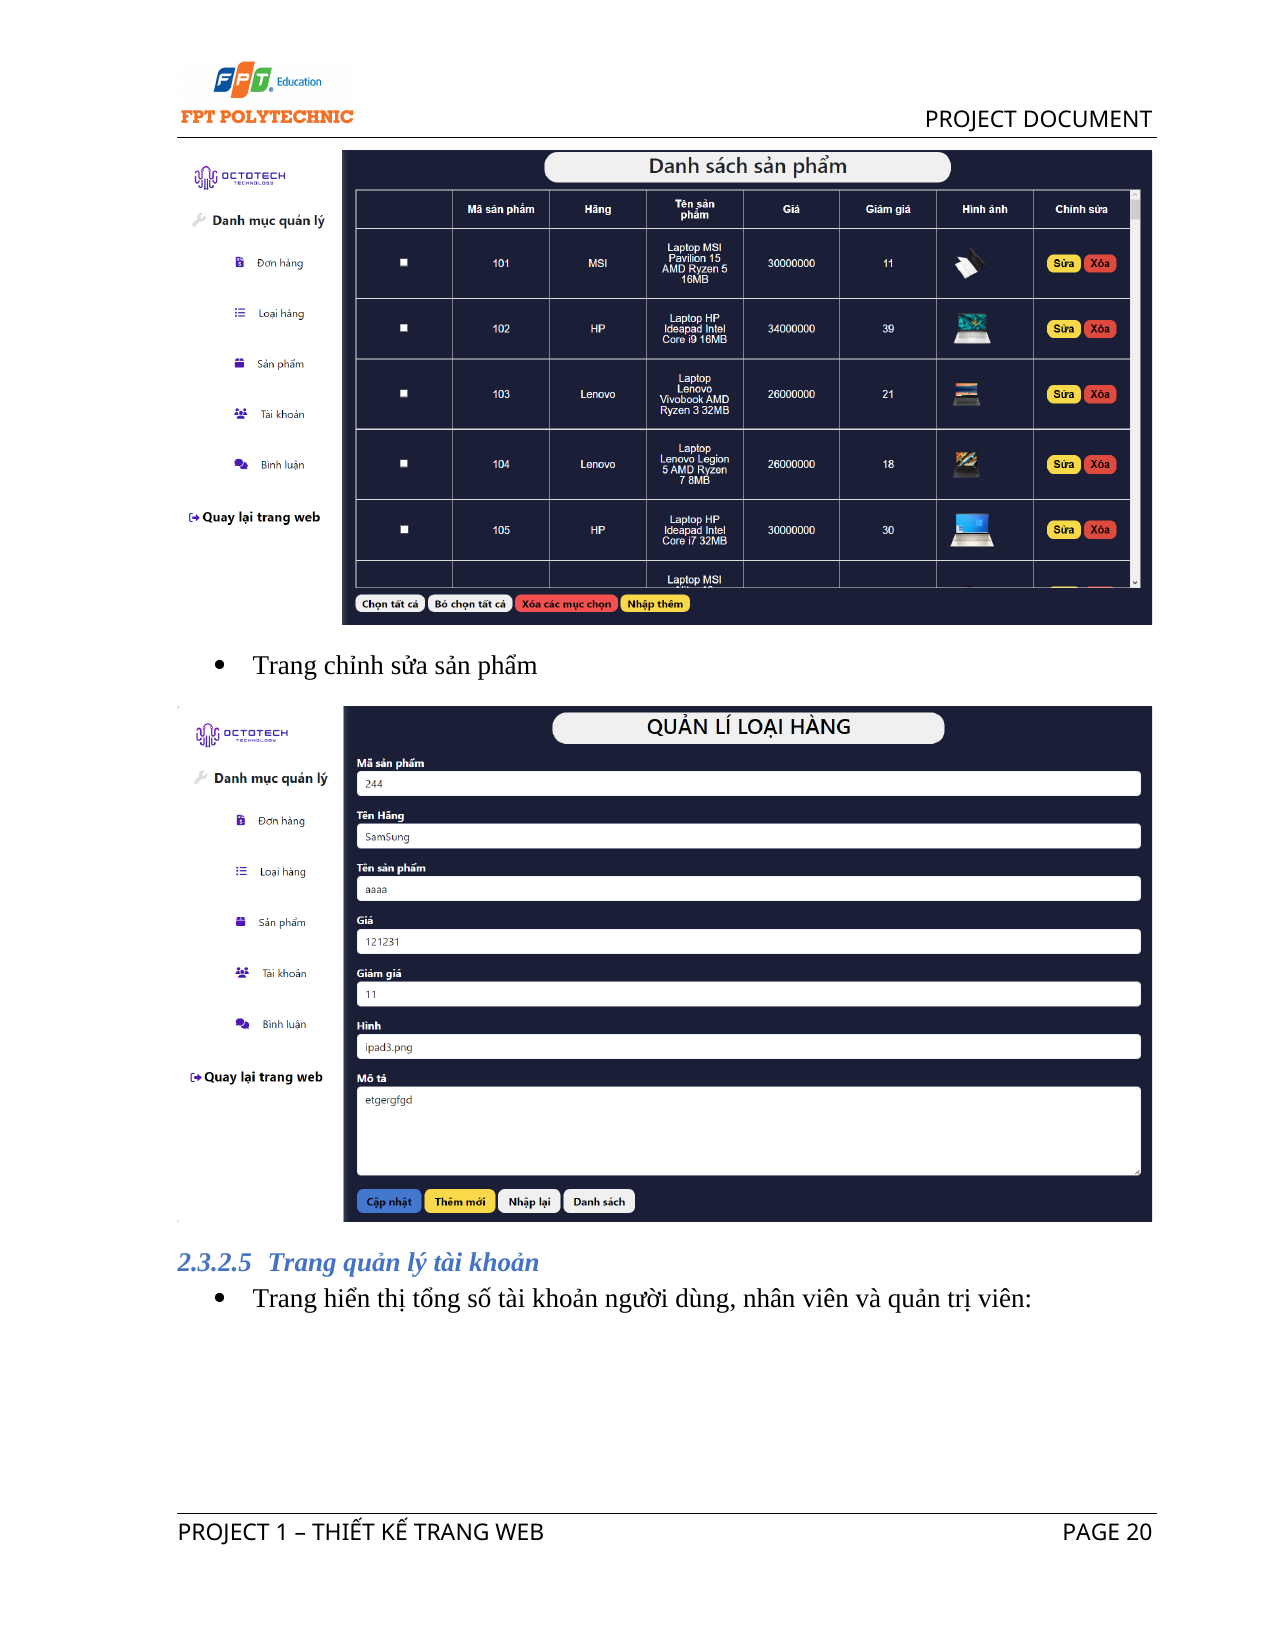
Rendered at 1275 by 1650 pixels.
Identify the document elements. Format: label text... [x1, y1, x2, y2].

list Trang hiển thị tổng số tài khoản người dùng, nhân viên và quản trị viên: [215, 1282, 1157, 1313]
picture [177, 59, 356, 128]
picture [177, 706, 1153, 1222]
subtitle Trang quản lý tài khoản [177, 1246, 1157, 1277]
picture [177, 150, 1153, 625]
list Trang chỉnh sửa sản phẩm [215, 649, 1157, 681]
